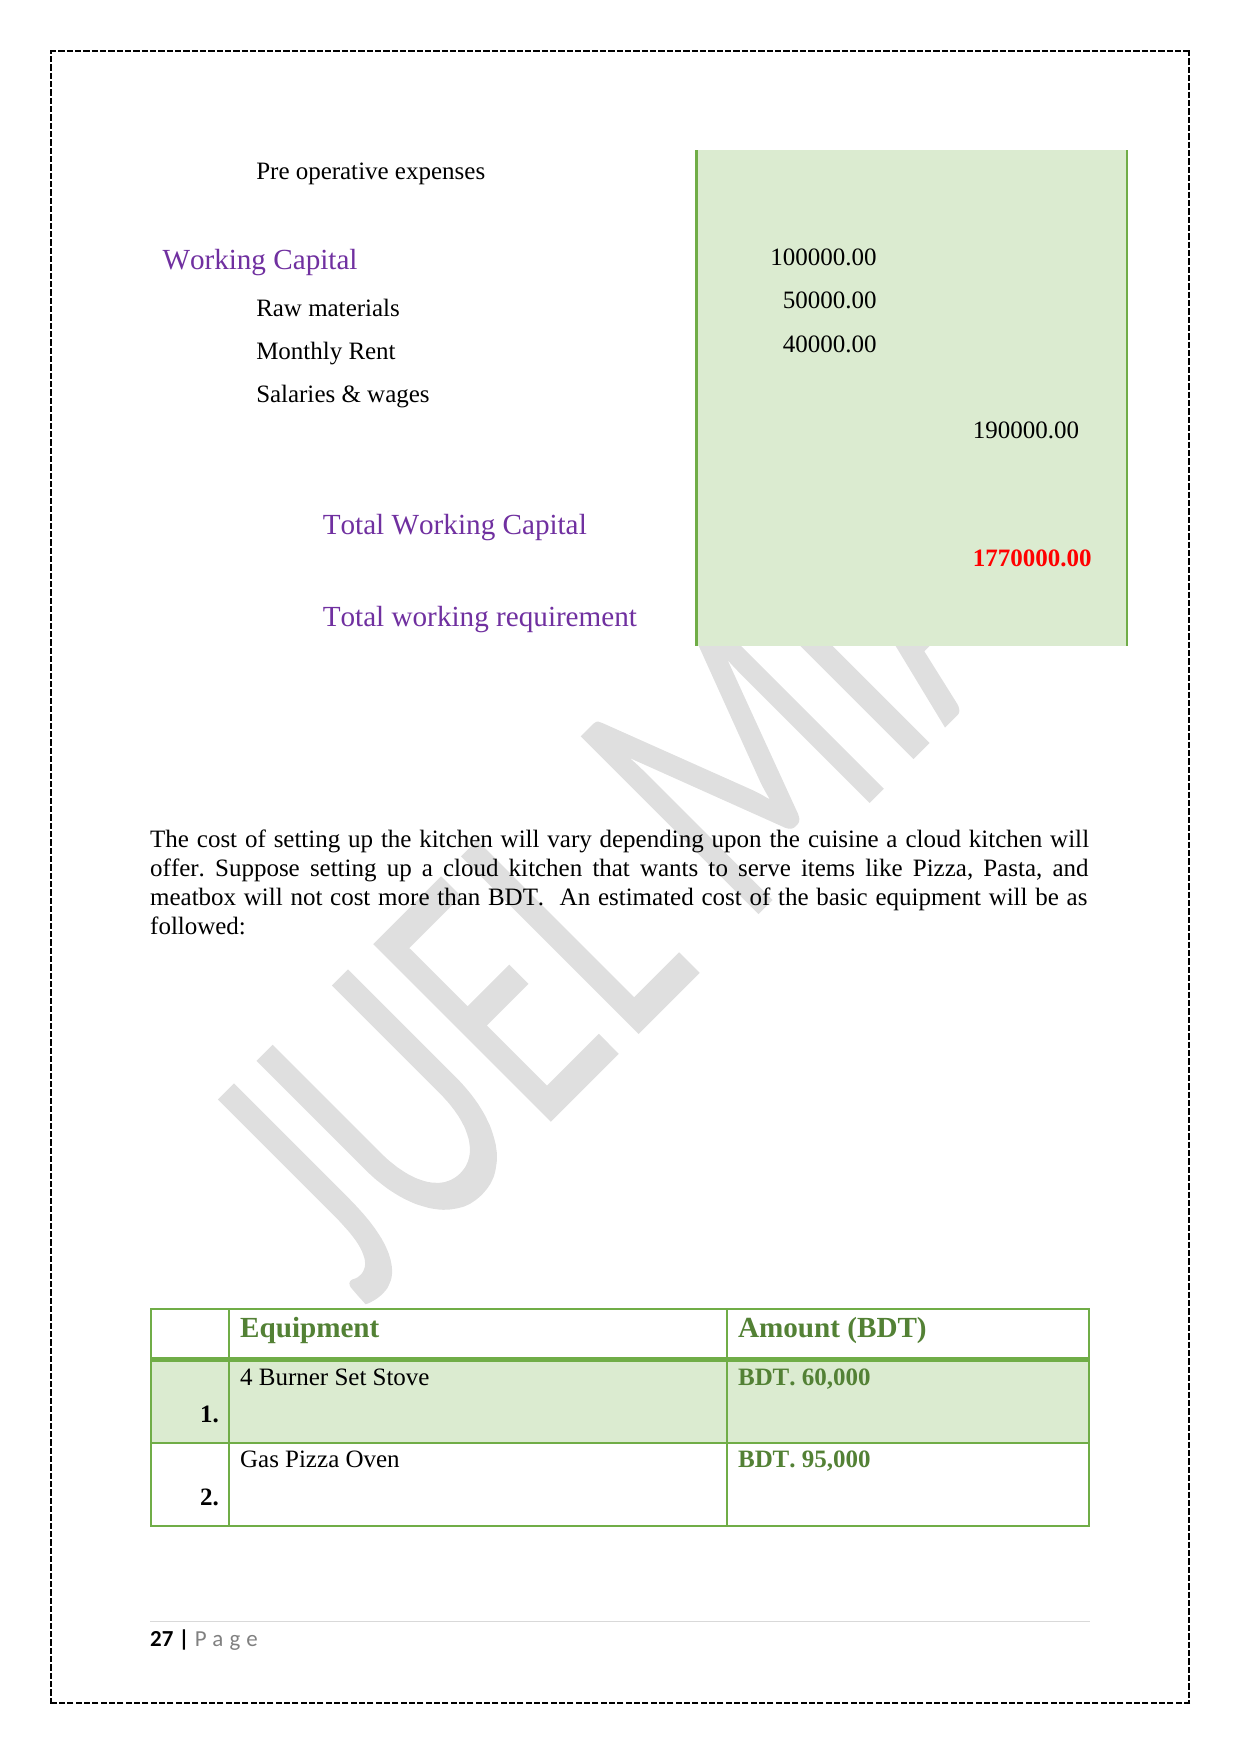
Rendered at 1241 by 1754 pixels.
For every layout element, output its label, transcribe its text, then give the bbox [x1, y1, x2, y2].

text The cost of setting up the kitchen will vary depending upon the cuisine a cloud kitchen will offer. Suppose setting up a cloud kitchen that wants to serve items like Pizza, Pasta, and meatbox will not cost more than BDT. An estimated cost of the basic equipment will be as followed: [150, 824, 1090, 939]
table_cell BDT. 60,000 [728, 1362, 1088, 1442]
table_header [152, 1310, 228, 1357]
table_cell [698, 150, 911, 646]
table_cell [152, 1444, 228, 1525]
table_header Amount (BDT) [728, 1310, 1088, 1357]
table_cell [151, 150, 695, 646]
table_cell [911, 150, 1126, 646]
table_cell [152, 1362, 228, 1442]
table_cell 4 Burner Set Stove [230, 1362, 726, 1442]
table_header Equipment [230, 1310, 726, 1357]
table_cell BDT. 95,000 [728, 1444, 1088, 1525]
table_cell Gas Pizza Oven [230, 1444, 726, 1525]
